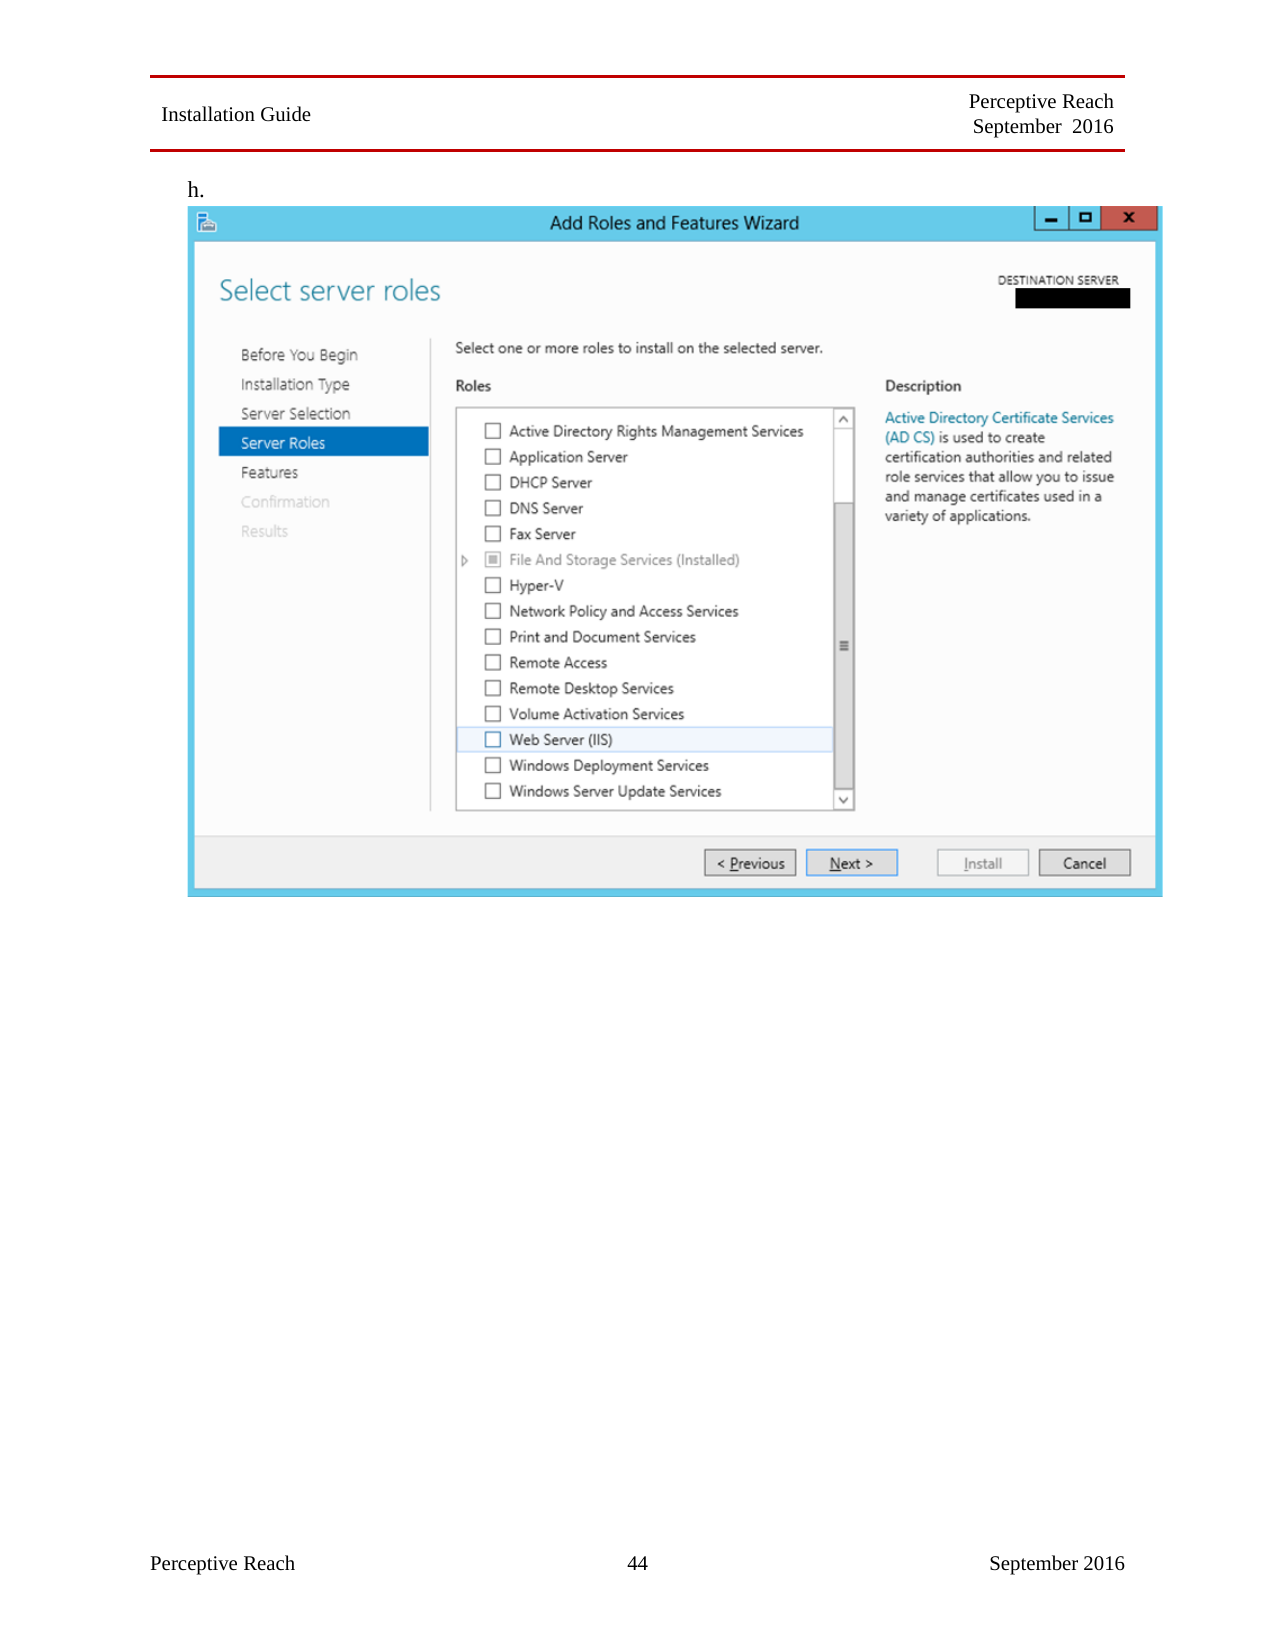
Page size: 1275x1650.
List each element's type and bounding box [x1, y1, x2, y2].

picture [187, 206, 1163, 897]
